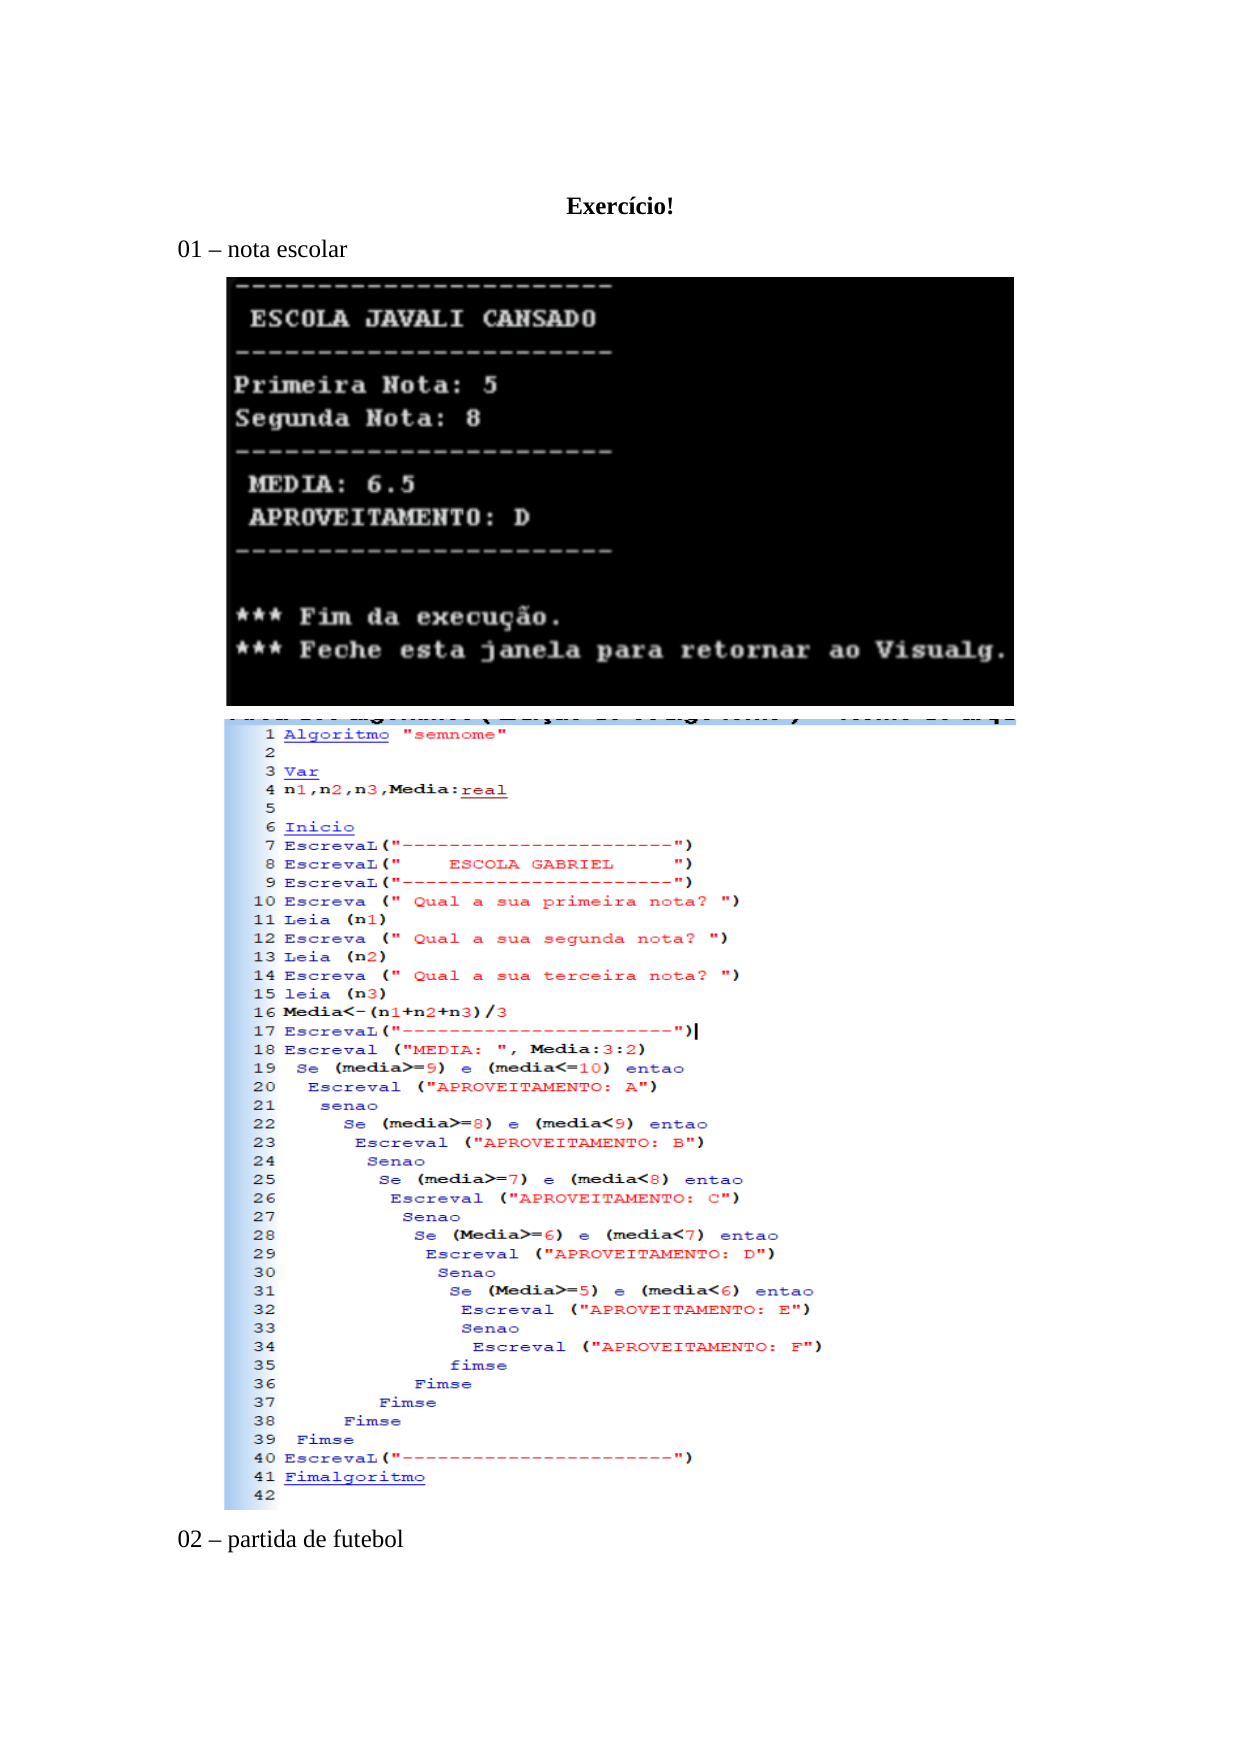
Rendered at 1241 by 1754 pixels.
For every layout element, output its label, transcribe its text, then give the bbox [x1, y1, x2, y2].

picture [224, 719, 1017, 1510]
text 01 – nota escolar [177, 234, 1063, 263]
text 02 – partida de futebol [177, 1524, 1063, 1553]
text Exercício! [177, 191, 1063, 219]
picture [226, 277, 1014, 706]
